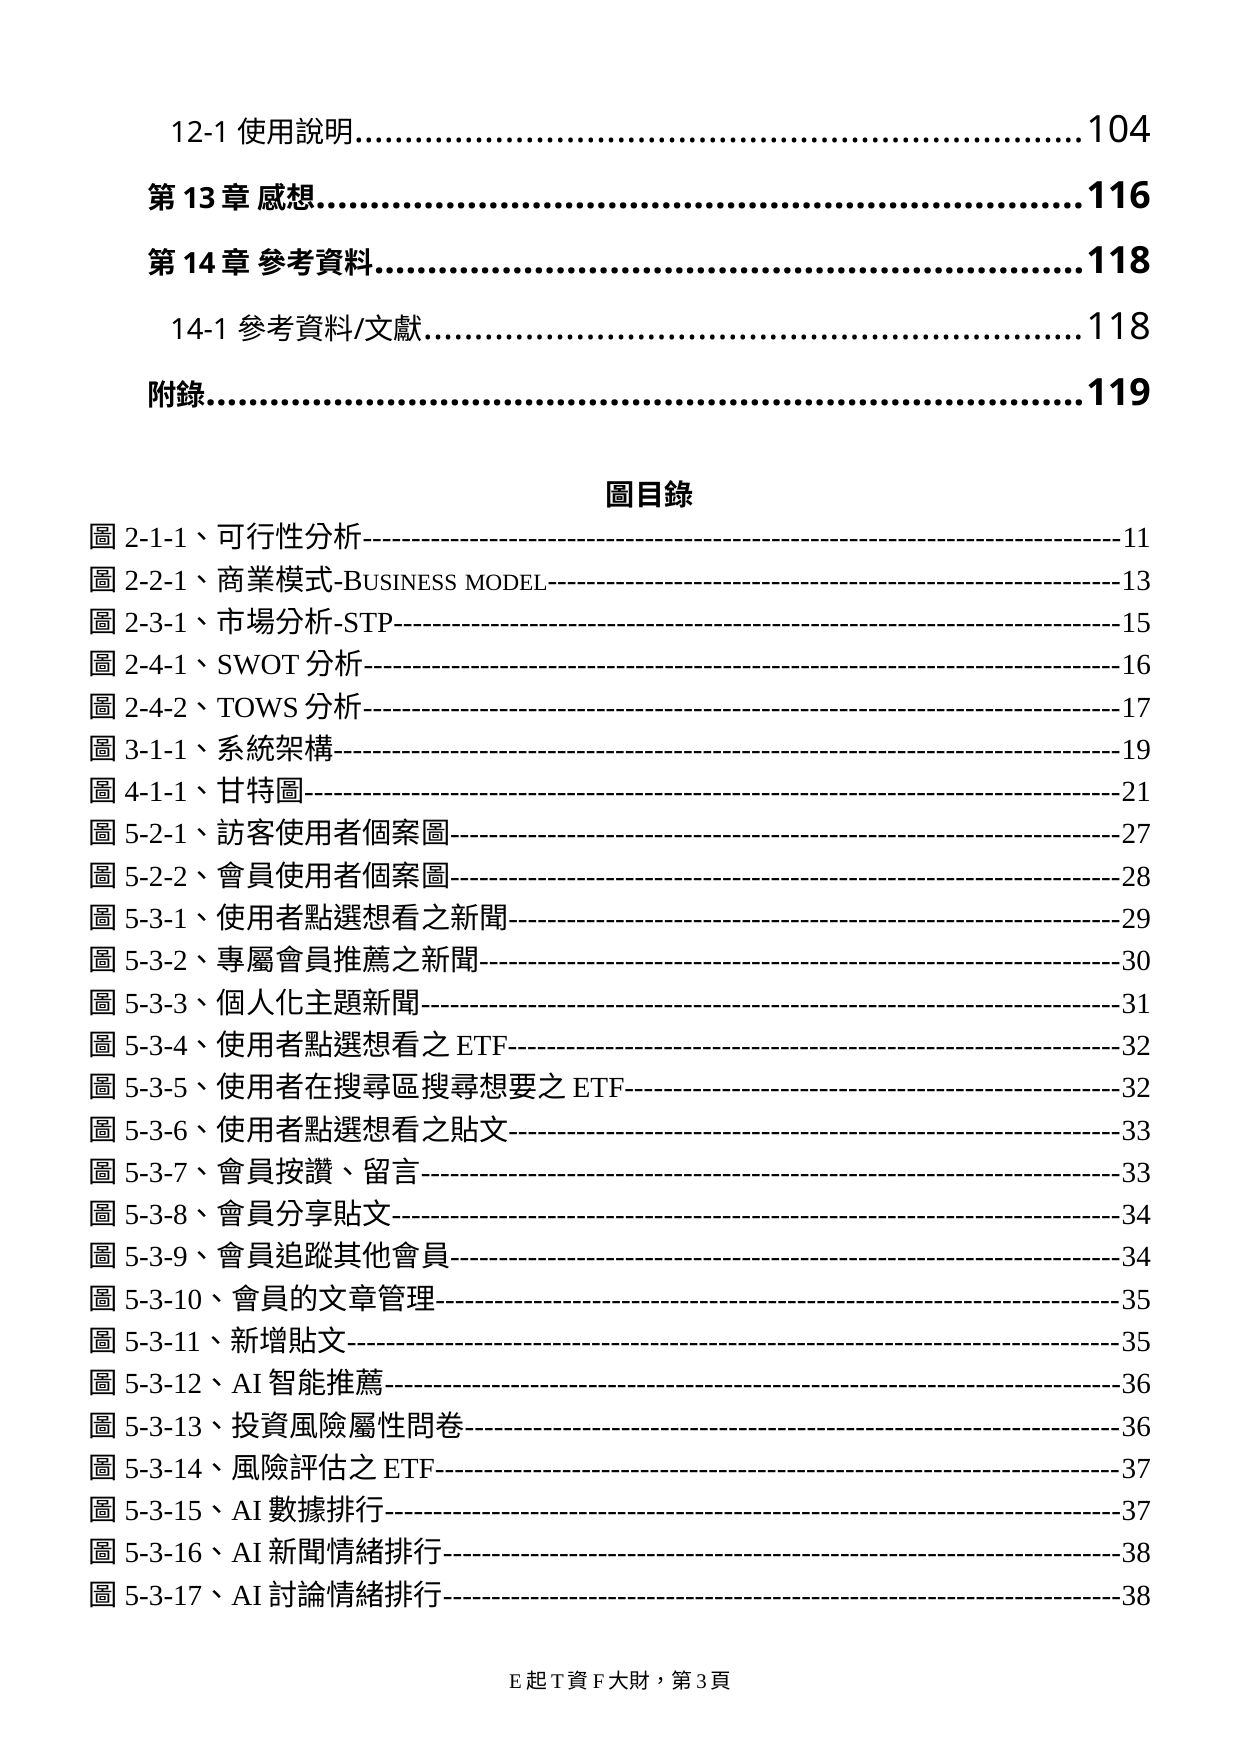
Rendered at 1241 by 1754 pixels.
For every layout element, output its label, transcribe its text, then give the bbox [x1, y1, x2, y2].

text 圖 2-4-2、TOWS分析 17 [89, 683, 1152, 726]
text 圖 5-3-9、會員追蹤其他會員 34 [89, 1233, 1152, 1275]
text 圖 5-3-8、會員分享貼文 34 [89, 1191, 1152, 1233]
text 圖 5-3-17、AI討論情緒排行 38 [89, 1571, 1152, 1614]
text 圖 3-1-1、系統架構 19 [89, 726, 1152, 768]
text 圖目錄 [89, 472, 1152, 514]
text 圖 2-2-1、商業模式-Business model 13 [89, 556, 1152, 599]
text 圖 5-2-1、訪客使用者個案圖 27 [89, 810, 1152, 852]
text 圖 5-3-7、會員按讚、留言 33 [89, 1148, 1152, 1191]
text 圖 4-1-1、甘特圖 21 [89, 768, 1152, 810]
text 圖 5-3-10、會員的文章管理 35 [89, 1275, 1152, 1318]
text 圖 5-3-15、AI數據排行 37 [89, 1487, 1152, 1529]
text 圖 5-3-6、使用者點選想看之貼文 33 [89, 1106, 1152, 1148]
text 圖 5-3-1、使用者點選想看之新聞 29 [89, 895, 1152, 937]
text 圖 5-3-16、AI新聞情緒排行 38 [89, 1529, 1152, 1571]
text 圖 5-3-2、專屬會員推薦之新聞 30 [89, 937, 1152, 979]
text 圖 5-3-12、AI智能推薦 36 [89, 1360, 1152, 1402]
text 圖 2-3-1、市場分析-STP 15 [89, 599, 1152, 641]
text 圖 5-3-5、使用者在搜尋區搜尋想要之ETF 32 [89, 1064, 1152, 1106]
text 圖 5-3-11、新增貼文 35 [89, 1318, 1152, 1360]
text 圖 5-3-4、使用者點選想看之ETF 32 [89, 1022, 1152, 1064]
text 圖 2-4-1、SWOT分析 16 [89, 641, 1152, 683]
text 圖 5-3-13、投資風險屬性問卷 36 [89, 1402, 1152, 1444]
text 圖 5-3-14、風險評估之ETF 37 [89, 1444, 1152, 1487]
text 圖 2-1-1、可行性分析 11 [89, 514, 1152, 556]
text 圖 5-2-2、會員使用者個案圖 28 [89, 852, 1152, 895]
text 圖 5-3-3、個人化主題新聞 31 [89, 979, 1152, 1022]
